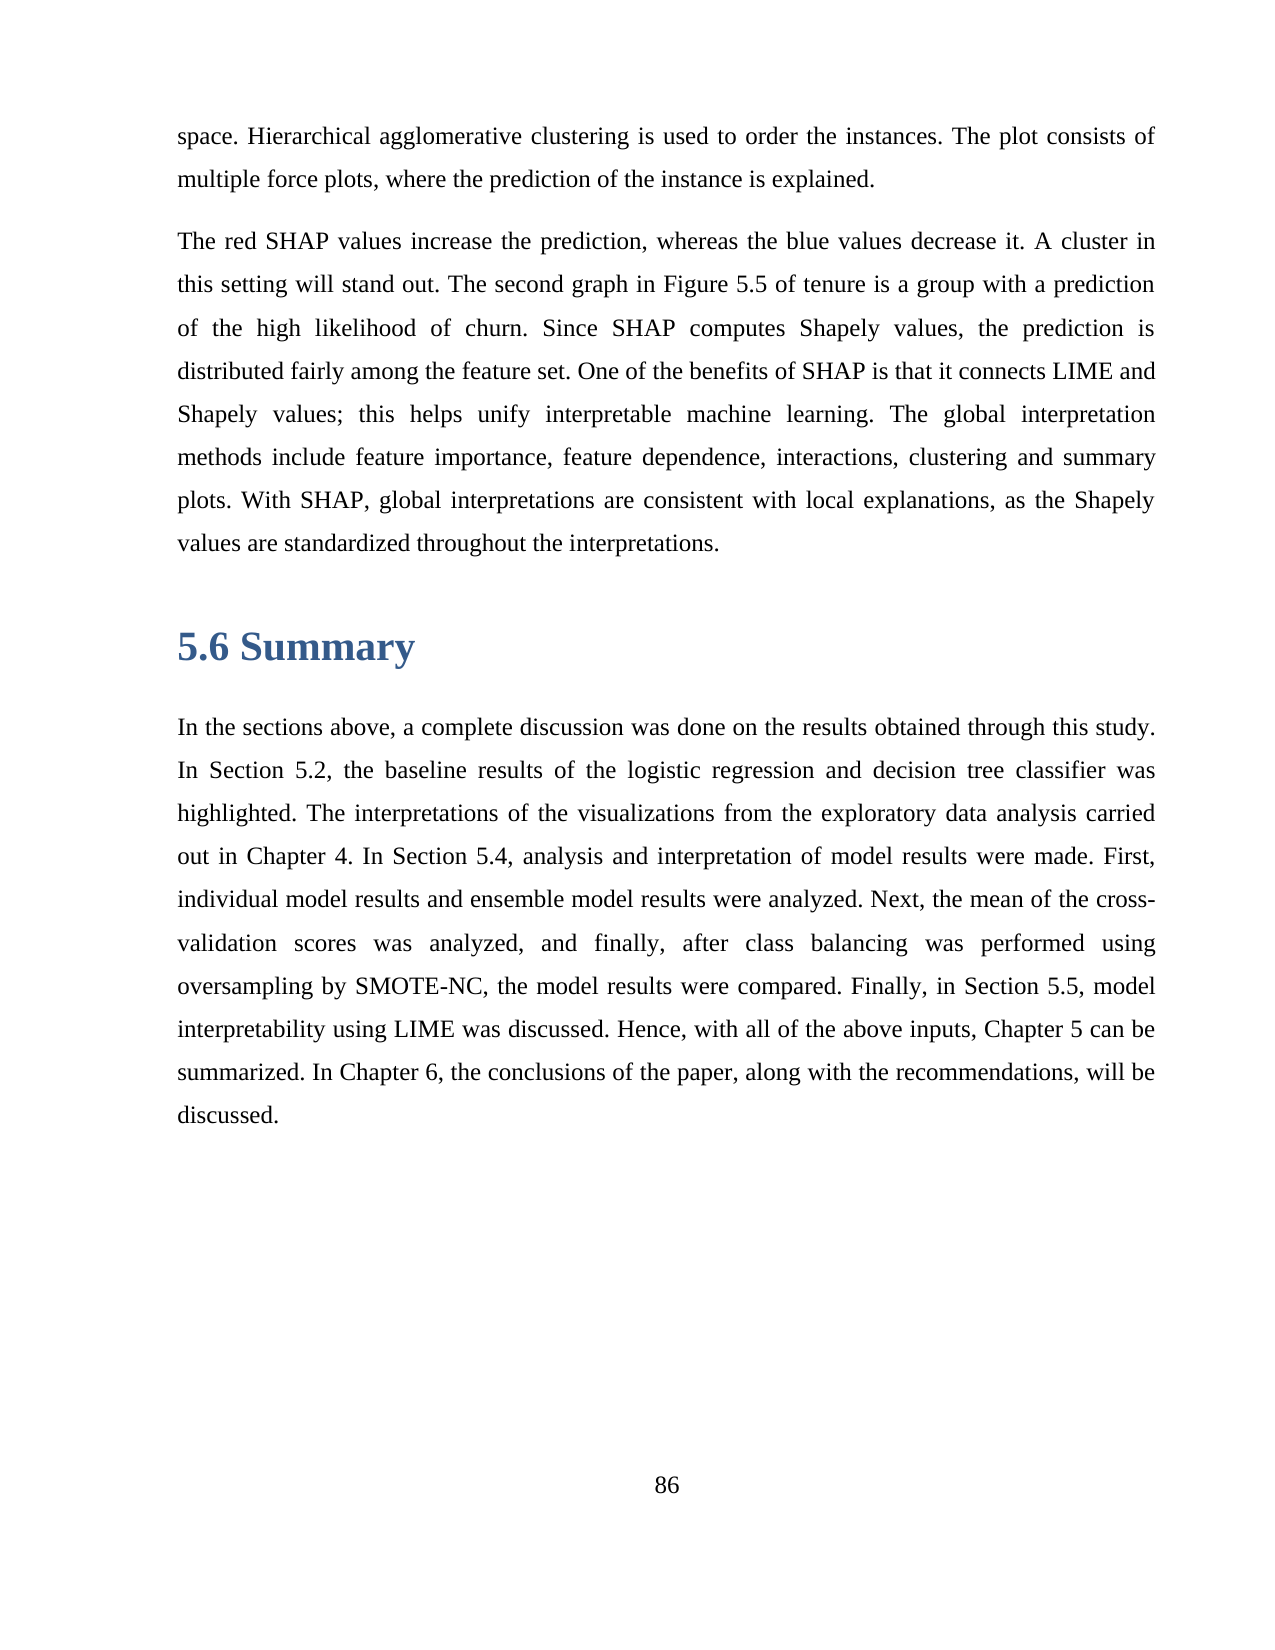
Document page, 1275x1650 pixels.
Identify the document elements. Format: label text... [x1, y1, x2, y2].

subtitle 5.6 Summary [177, 621, 1156, 669]
text The red SHAP values increase the prediction, whereas the blue values decrease it. A cluster in this setting will stand out. The second graph in Figure 5.5 of tenure is a group with a prediction of the high likelihood of churn. Since SHAP computes Shapely values, the prediction is distributed fairly among the feature set. One of the benefits of SHAP is that it connects LIME and Shapely values; this helps unify interpretable machine learning. The global interpretation methods include feature importance, feature dependence, interactions, clustering and summary plots. With SHAP, global interpretations are consistent with local explanations, as the Shapely values are standardized throughout the interpretations. [177, 226, 1156, 557]
text In the sections above, a complete discussion was done on the results obtained through this study. In Section 5.2, the baseline results of the logistic regression and decision tree classifier was highlighted. The interpretations of the visualizations from the exploratory data analysis carried out in Chapter 4. In Section 5.4, analysis and interpretation of model results were made. First, individual model results and ensemble model results were analyzed. Next, the mean of the cross-validation scores was analyzed, and finally, after class balancing was performed using oversampling by SMOTE-NC, the model results were compared. Finally, in Section 5.5, model interpretability using LIME was discussed. Hence, with all of the above inputs, Chapter 5 can be summarized. In Chapter 6, the conclusions of the paper, along with the recommendations, will be discussed. [177, 712, 1156, 1129]
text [177, 121, 1156, 193]
